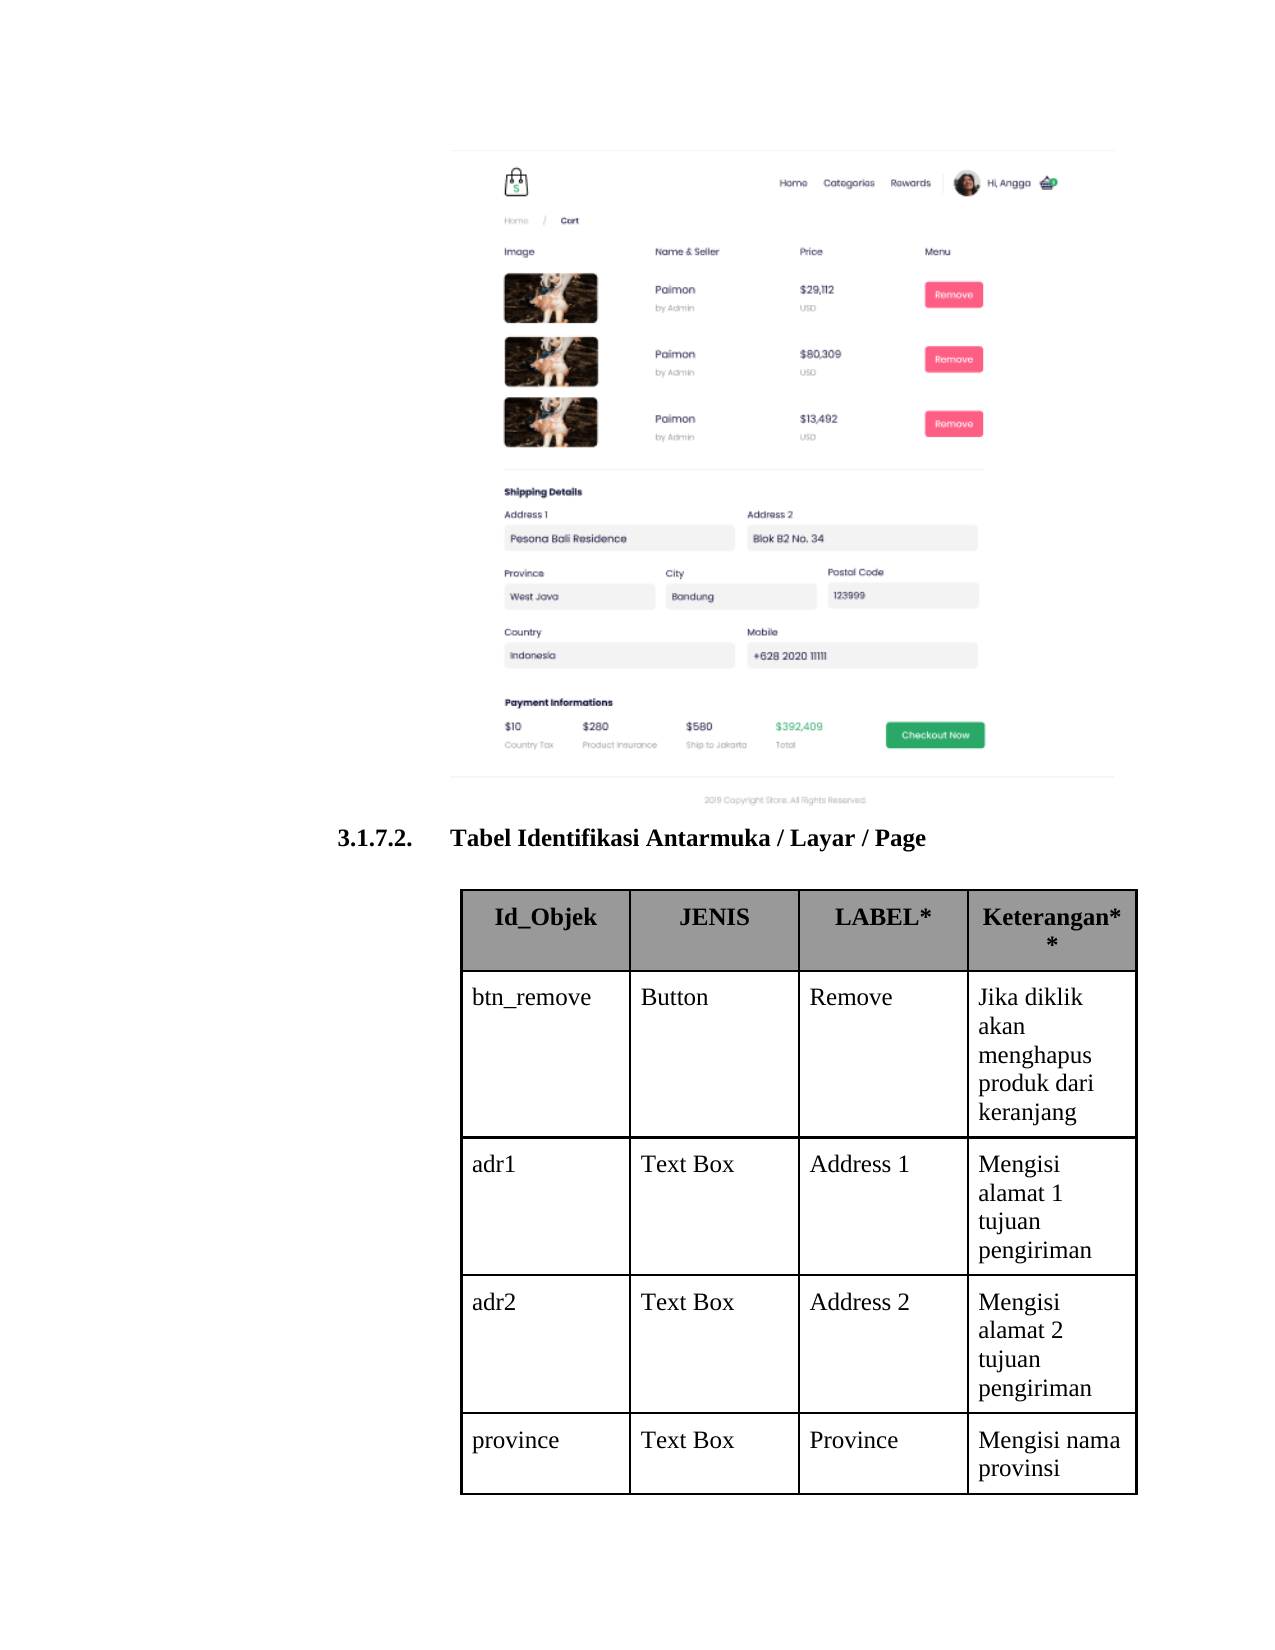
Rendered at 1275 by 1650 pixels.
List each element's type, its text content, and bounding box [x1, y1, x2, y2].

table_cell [969, 1414, 1135, 1493]
table_cell Text Box [631, 1139, 798, 1274]
table_cell btn_remove [463, 972, 629, 1136]
table_cell Address 1 [800, 1139, 967, 1274]
list Tabel Identifikasi Antarmuka / Layar / Page [412, 823, 1125, 852]
table_cell adr2 [463, 1276, 629, 1412]
table_cell Text Box [631, 1276, 798, 1412]
table_header Keterangan** [969, 891, 1135, 970]
table_cell Province [800, 1414, 967, 1493]
table_cell Jika diklik akan menghapus produk dari keranjang [969, 972, 1135, 1136]
table_cell Mengisi alamat 1 tujuan pengiriman [969, 1139, 1135, 1274]
picture [450, 150, 1115, 820]
table_cell adr1 [463, 1139, 629, 1274]
table_cell Mengisi alamat 2 tujuan pengiriman [969, 1276, 1135, 1412]
table_header JENIS [631, 891, 798, 970]
table_cell Remove [800, 972, 967, 1136]
table_header LABEL* [800, 891, 967, 970]
table_cell Address 2 [800, 1276, 967, 1412]
table_cell province [463, 1414, 629, 1493]
table_cell Text Box [631, 1414, 798, 1493]
table_cell Button [631, 972, 798, 1136]
table_header Id_Objek [463, 891, 629, 970]
